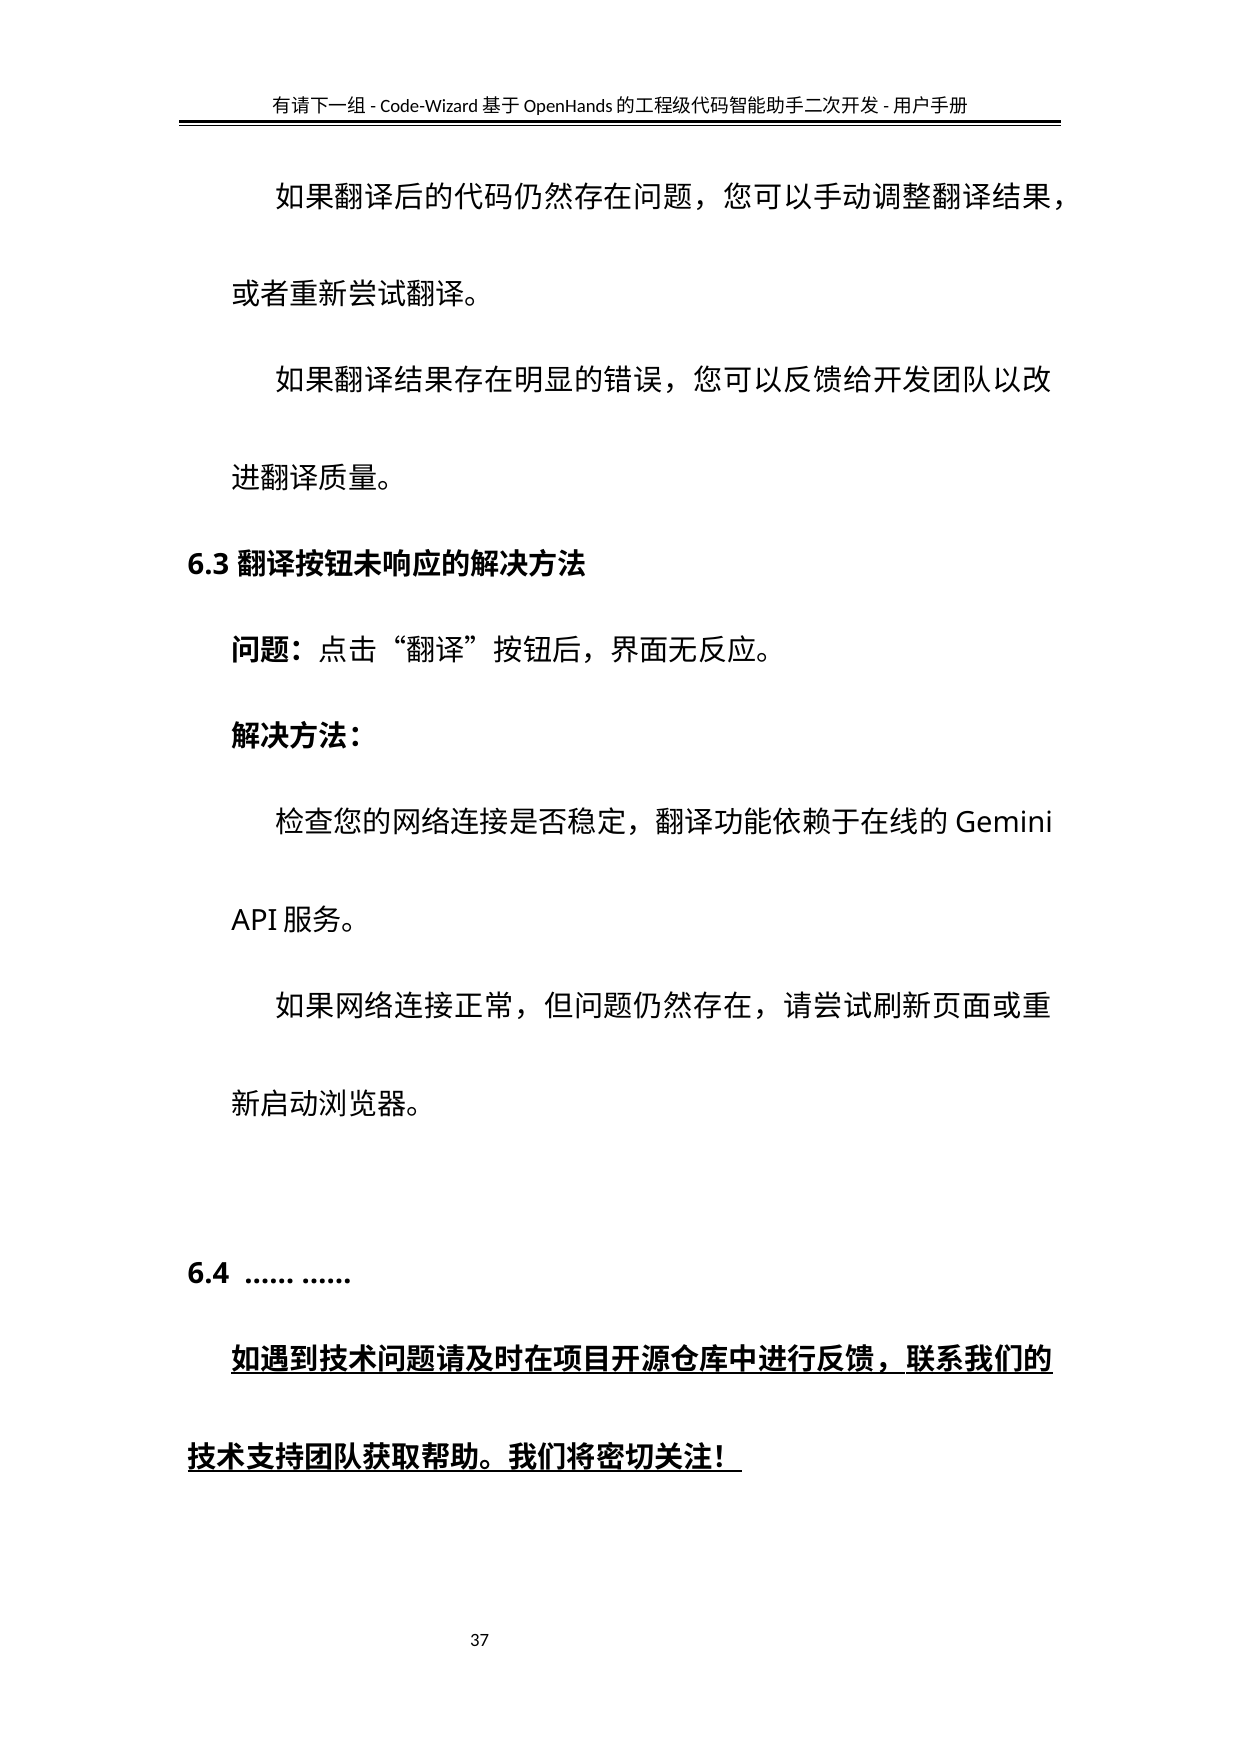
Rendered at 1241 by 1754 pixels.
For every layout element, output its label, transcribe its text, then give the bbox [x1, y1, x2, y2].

text 如果网络连接正常，但问题仍然存在，请尝试刷新页面或重新启动浏览器。 [231, 971, 1053, 1134]
text 如果翻译后的代码仍然存在问题，您可以手动调整翻译结果，或者重新尝试翻译。 [231, 162, 1053, 324]
text 问题：点击“翻译”按钮后，界面无反应。 [187, 615, 1053, 680]
text 如果翻译结果存在明显的错误，您可以反馈给开发团队以改进翻译质量。 [231, 346, 1053, 508]
text 6.4 …… …… [187, 1240, 1053, 1305]
text 检查您的网络连接是否稳定，翻译功能依赖于在线的Gemini API服务。 [231, 788, 1053, 950]
text 如遇到技术问题请及时在项目开源仓库中进行反馈，联系我们的技术支持团队获取帮助。我们将密切关注！ [187, 1324, 1053, 1487]
text 6.3 翻译按钮未响应的解决方法 [187, 529, 1053, 594]
text 解决方法： [187, 702, 1053, 767]
